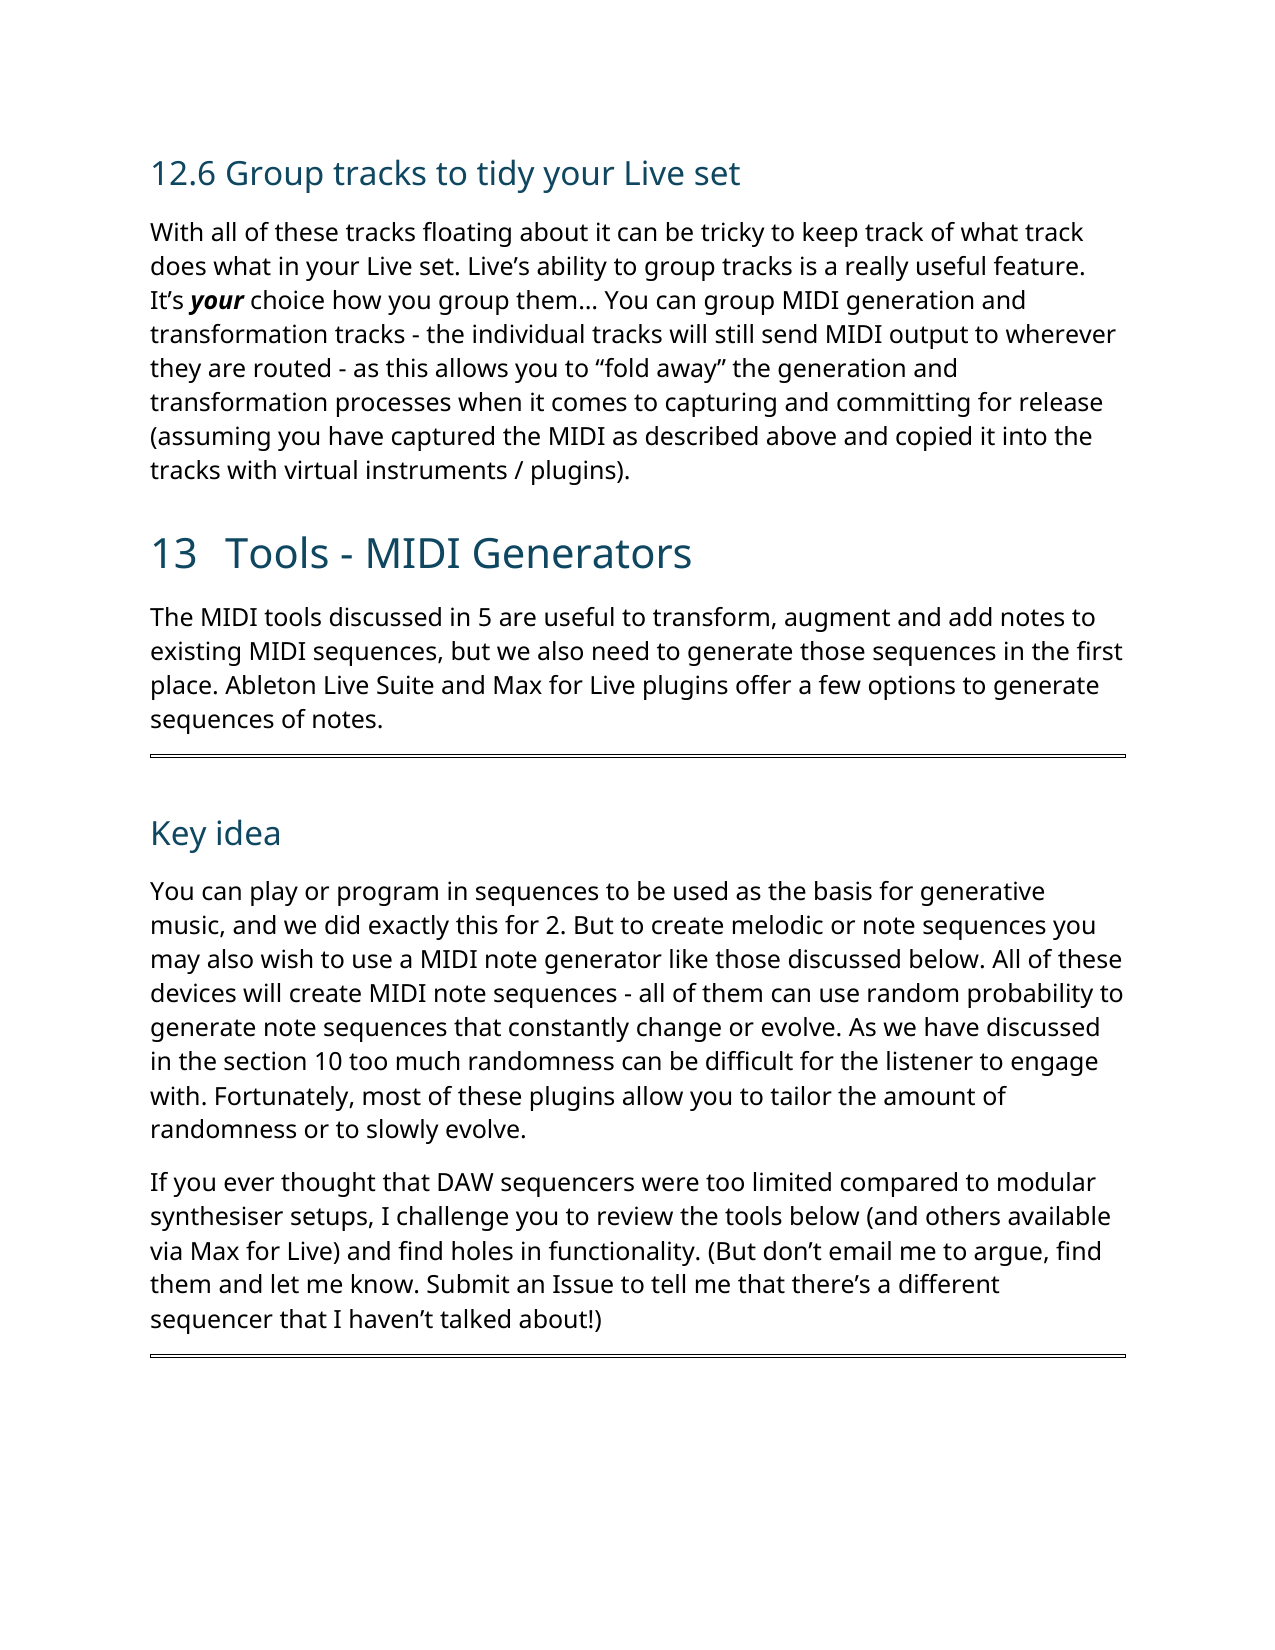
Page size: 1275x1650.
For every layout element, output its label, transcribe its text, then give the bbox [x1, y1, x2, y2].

subtitle 13 Tools - MIDI Generators [150, 524, 1125, 581]
text With all of these tracks floating about it can be tricky to keep track of what track does what in your Live set. Live’s ability to group tracks is a really useful feature. It’s your choice how you group them… You can group MIDI generation and transformation tracks - the individual tracks will still send MIDI output to wherever they are routed - as this allows you to “fold away” the generation and transformation processes when it comes to capturing and committing for release (assuming you have captured the MIDI as described above and copied it into the tracks with virtual instruments / plugins). [150, 214, 1125, 487]
text The MIDI tools discussed in 5 are useful to transform, augment and add notes to existing MIDI sequences, but we also need to generate those sequences in the first place. Ableton Live Suite and Max for Live plugins offer a few options to generate sequences of notes. [150, 600, 1125, 736]
subtitle Key idea [150, 809, 1125, 855]
subtitle 12.6 Group tracks to tidy your Live set [150, 150, 1125, 195]
text If you ever thought that DAW sequencers were too limited compared to modular synthesiser setups, I challenge you to review the tools below (and others available via Max for Live) and find holes in functionality. (But don’t email me to argue, find them and let me know. Submit an Issue to tell me that there’s a different sequencer that I haven’t talked about!) [150, 1165, 1125, 1335]
text You can play or program in sequences to be used as the basis for generative music, and we did exactly this for 2. But to create melodic or note sequences you may also wish to use a MIDI note generator like those discussed below. All of these devices will create MIDI note sequences - all of them can use random probability to generate note sequences that constantly change or evolve. As we have discussed in the section 10 too much randomness can be difficult for the listener to engage with. Fortunately, most of these plugins allow you to tailor the amount of randomness or to slowly evolve. [150, 874, 1125, 1146]
